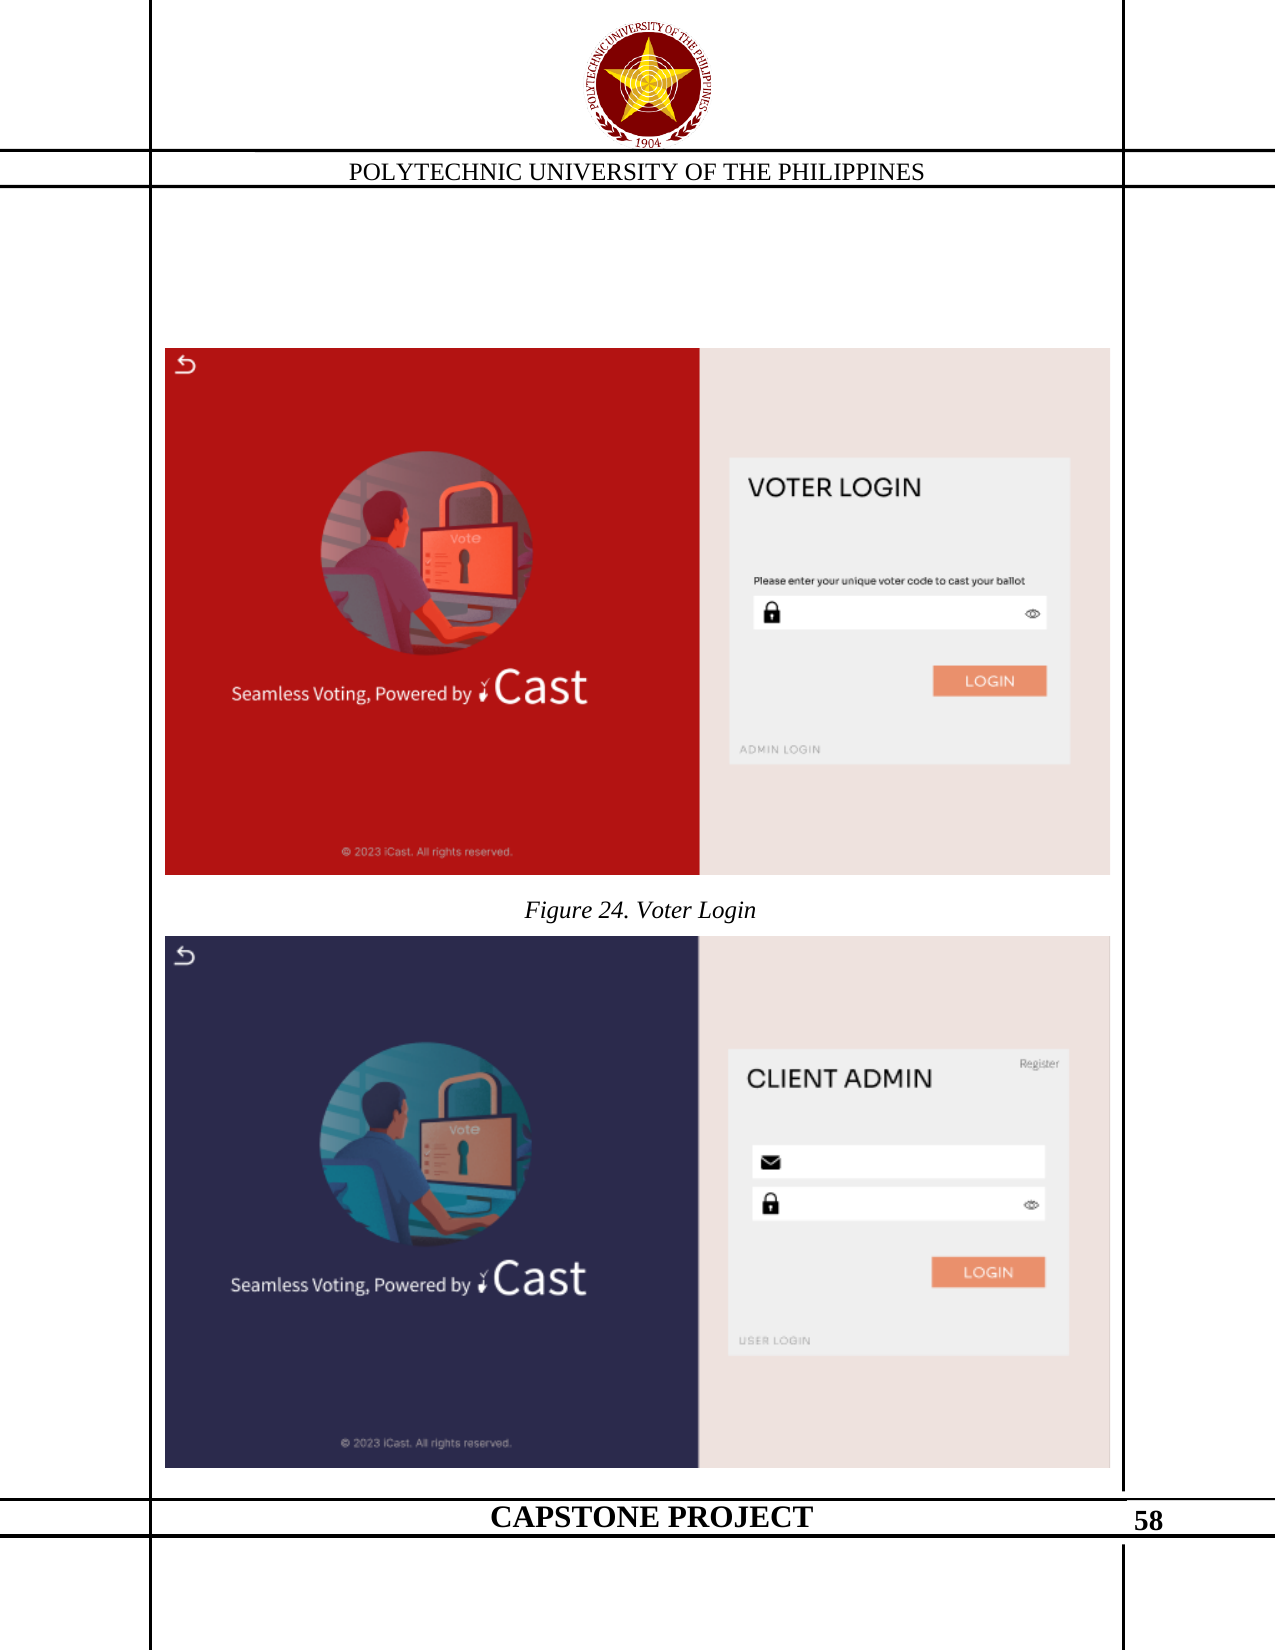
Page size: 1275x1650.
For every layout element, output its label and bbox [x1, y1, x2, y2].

picture [165, 936, 1111, 1468]
picture [583, 20, 712, 148]
picture [165, 348, 1111, 875]
